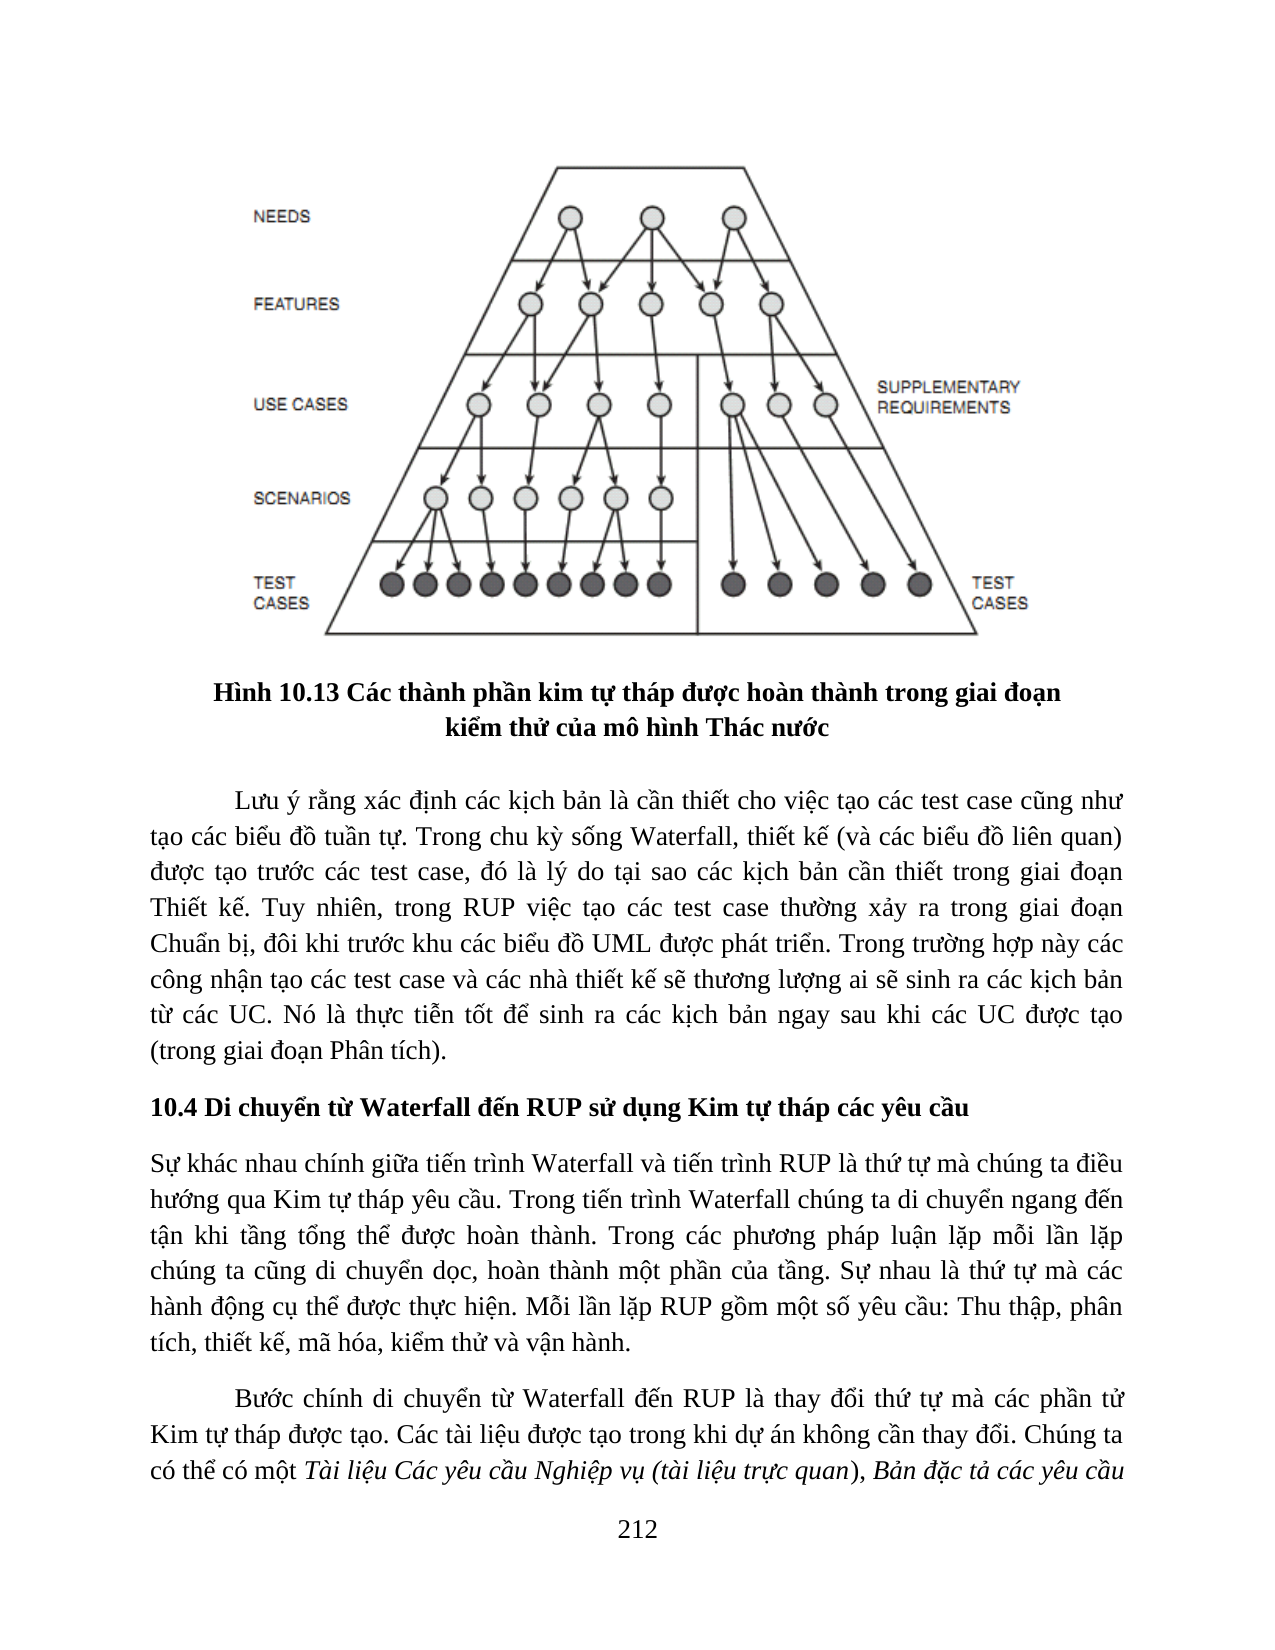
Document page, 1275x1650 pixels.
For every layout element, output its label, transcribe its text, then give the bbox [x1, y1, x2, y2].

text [150, 1382, 1125, 1485]
text Sự khác nhau chính giữa tiến trình Waterfall và tiến trình RUP là thứ tự mà chúng ta điều hướng qua Kim tự tháp yêu cầu. Trong tiến trình Waterfall chúng ta di chuyển ngang đến tận khi tầng tổng thể được hoàn thành. Trong các phương pháp luận lặp mỗi lần lặp chúng ta cũng di chuyển dọc, hoàn thành một phần của tầng. Sự nhau là thứ tự mà các hành động cụ thể được thực hiện. Mỗi lần lặp RUP gồm một số yêu cầu: Thu thập, phân tích, thiết kế, mã hóa, kiểm thử và vận hành. [150, 1147, 1125, 1357]
picture [150, 150, 1067, 646]
text Lưu ý rằng xác định các kịch bản là cần thiết cho việc tạo các test case cũng như tạo các biểu đồ tuần tự. Trong chu kỳ sống Waterfall, thiết kế (và các biểu đồ liên quan) được tạo trước các test case, đó là lý do tại sao các kịch bản cần thiết trong giai đoạn Thiết kế. Tuy nhiên, trong RUP việc tạo các test case thường xảy ra trong giai đoạn Chuẩn bị, đôi khi trước khu các biểu đồ UML được phát triển. Trong trường hợp này các công nhận tạo các test case và các nhà thiết kế sẽ thương lượng ai sẽ sinh ra các kịch bản từ các UC. Nó là thực tiễn tốt để sinh ra các kịch bản ngay sau khi các UC được tạo (trong giai đoạn Phân tích). [150, 784, 1125, 1065]
text 10.4 Di chuyển từ Waterfall đến RUP sử dụng Kim tự tháp các yêu cầu [150, 1091, 1125, 1122]
